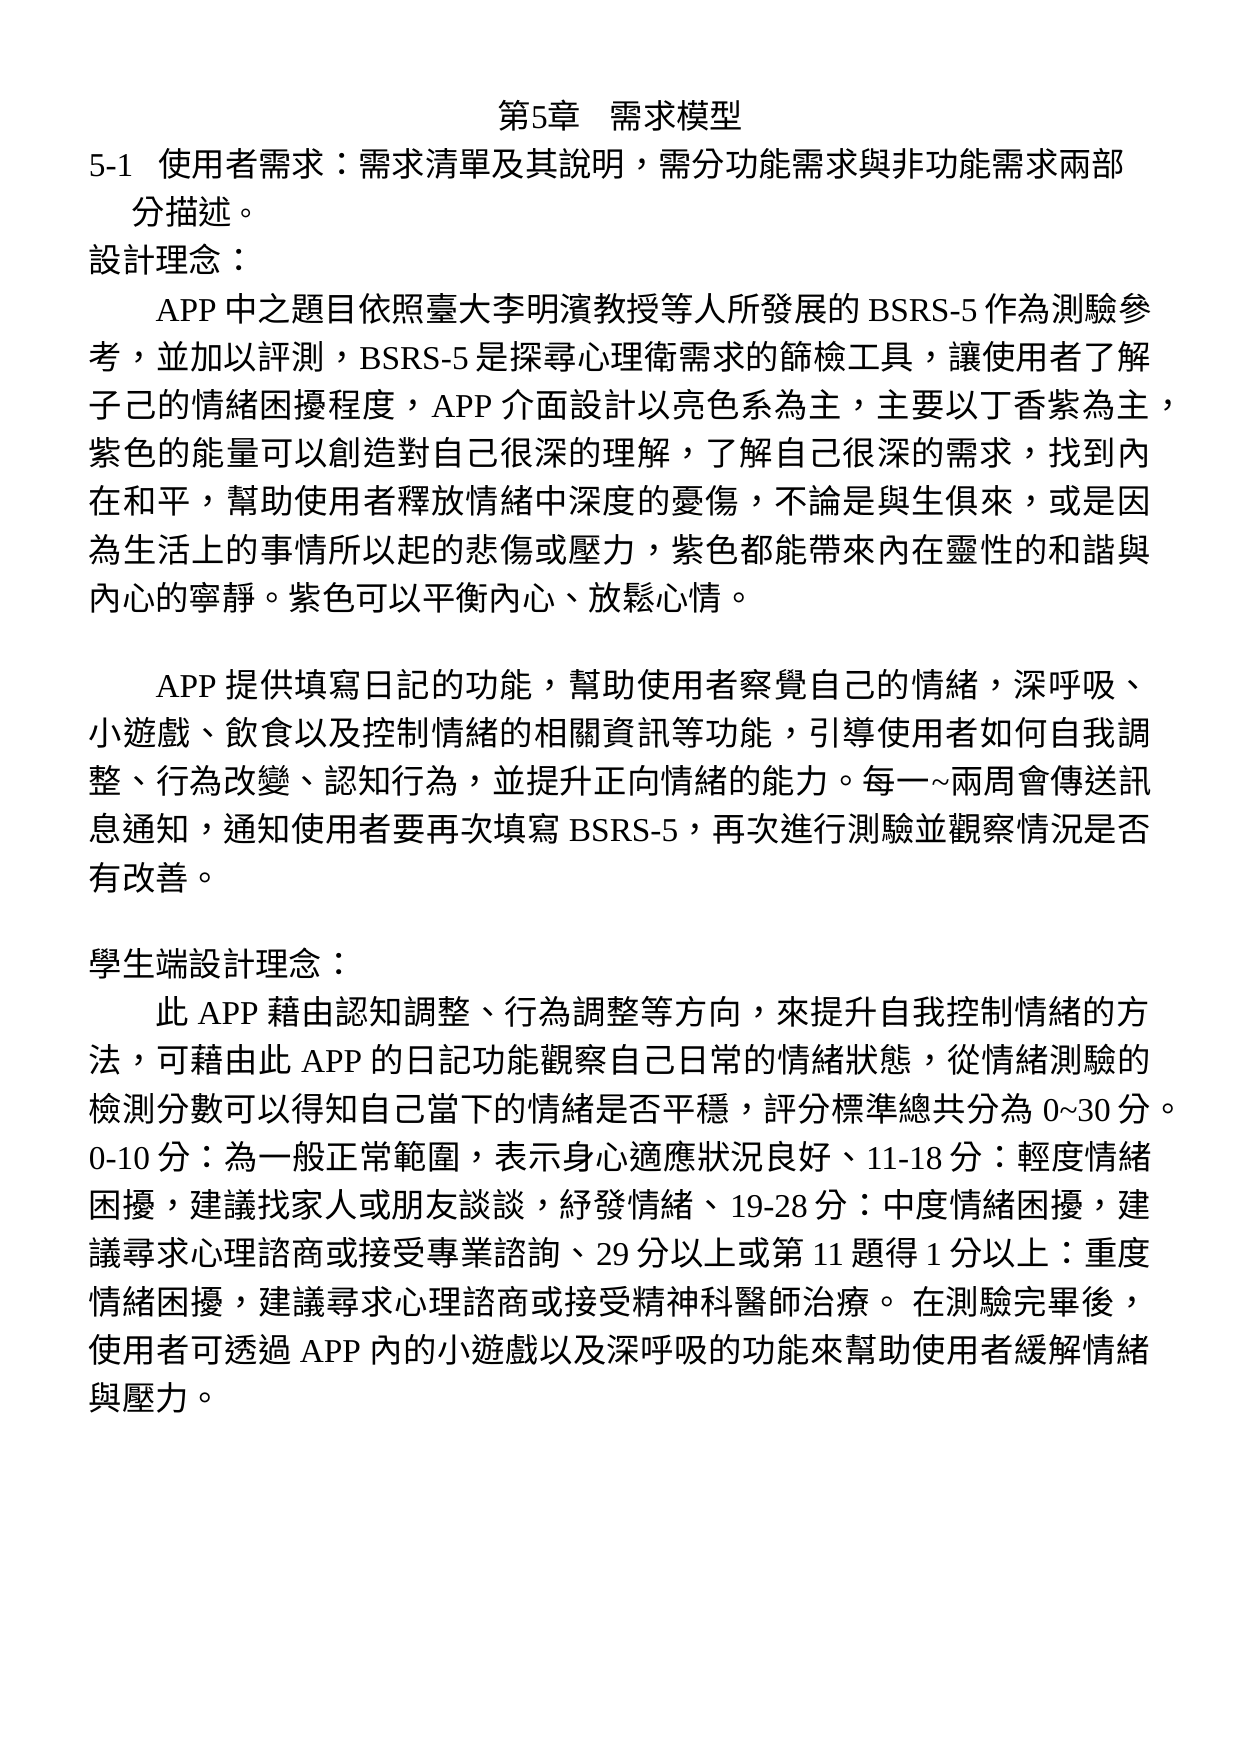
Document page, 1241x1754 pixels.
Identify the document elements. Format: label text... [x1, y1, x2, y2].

list 5-1 使用者需求：需求清單及其說明，需分功能需求與非功能需求兩部分描述。 [89, 138, 1152, 234]
list 需求模型 [89, 89, 1152, 138]
text APP 中之題目依照臺大李明濱教授等人所發展的BSRS-5作為測驗參考，並加以評測，BSRS-5是探尋心理衛需求的篩檢工具，讓使用者了解子己的情緒困擾程度，APP 介面設計以亮色系為主，主要以丁香紫為主，紫色的能量可以創造對自己很深的理解，了解自己很深的需求，找到內在和平，幫助使用者釋放情緒中深度的憂傷，不論是與生俱來，或是因為生活上的事情所以起的悲傷或壓力，紫色都能帶來內在靈性的和諧與內心的寧靜。紫色可以平衡內心、放鬆心情。 [89, 282, 1152, 620]
text 學生端設計理念： [89, 938, 1152, 986]
text APP 提供填寫日記的功能，幫助使用者察覺自己的情緒，深呼吸、小遊戲、飲食以及控制情緒的相關資訊等功能，引導使用者如何自我調整、行為改變、認知行為，並提升正向情緒的能力。每一~兩周會傳送訊息通知，通知使用者要再次填寫BSRS-5，再次進行測驗並觀察情況是否有改善。 [89, 658, 1152, 899]
text 此 APP 藉由認知調整、行為調整等方向，來提升自我控制情緒的方法，可藉由此 APP 的日記功能觀察自己日常的情緒狀態，從情緒測驗的檢測分數可以得知自己當下的情緒是否平穩，評分標準總共分為0~30分。0-10分：為一般正常範圍，表示身心適應狀況良好、11-18分：輕度情緒困擾，建議找家人或朋友談談，紓發情緒、19-28分：中度情緒困擾，建議尋求心理諮商或接受專業諮詢、29分以上或第11題得1分以上：重度情緒困擾，建議尋求心理諮商或接受精神科醫師治療。 在測驗完畢後，使用者可透過APP 內的小遊戲以及深呼吸的功能來幫助使用者緩解情緒與壓力。 [89, 986, 1152, 1420]
text 設計理念： [89, 234, 1152, 282]
